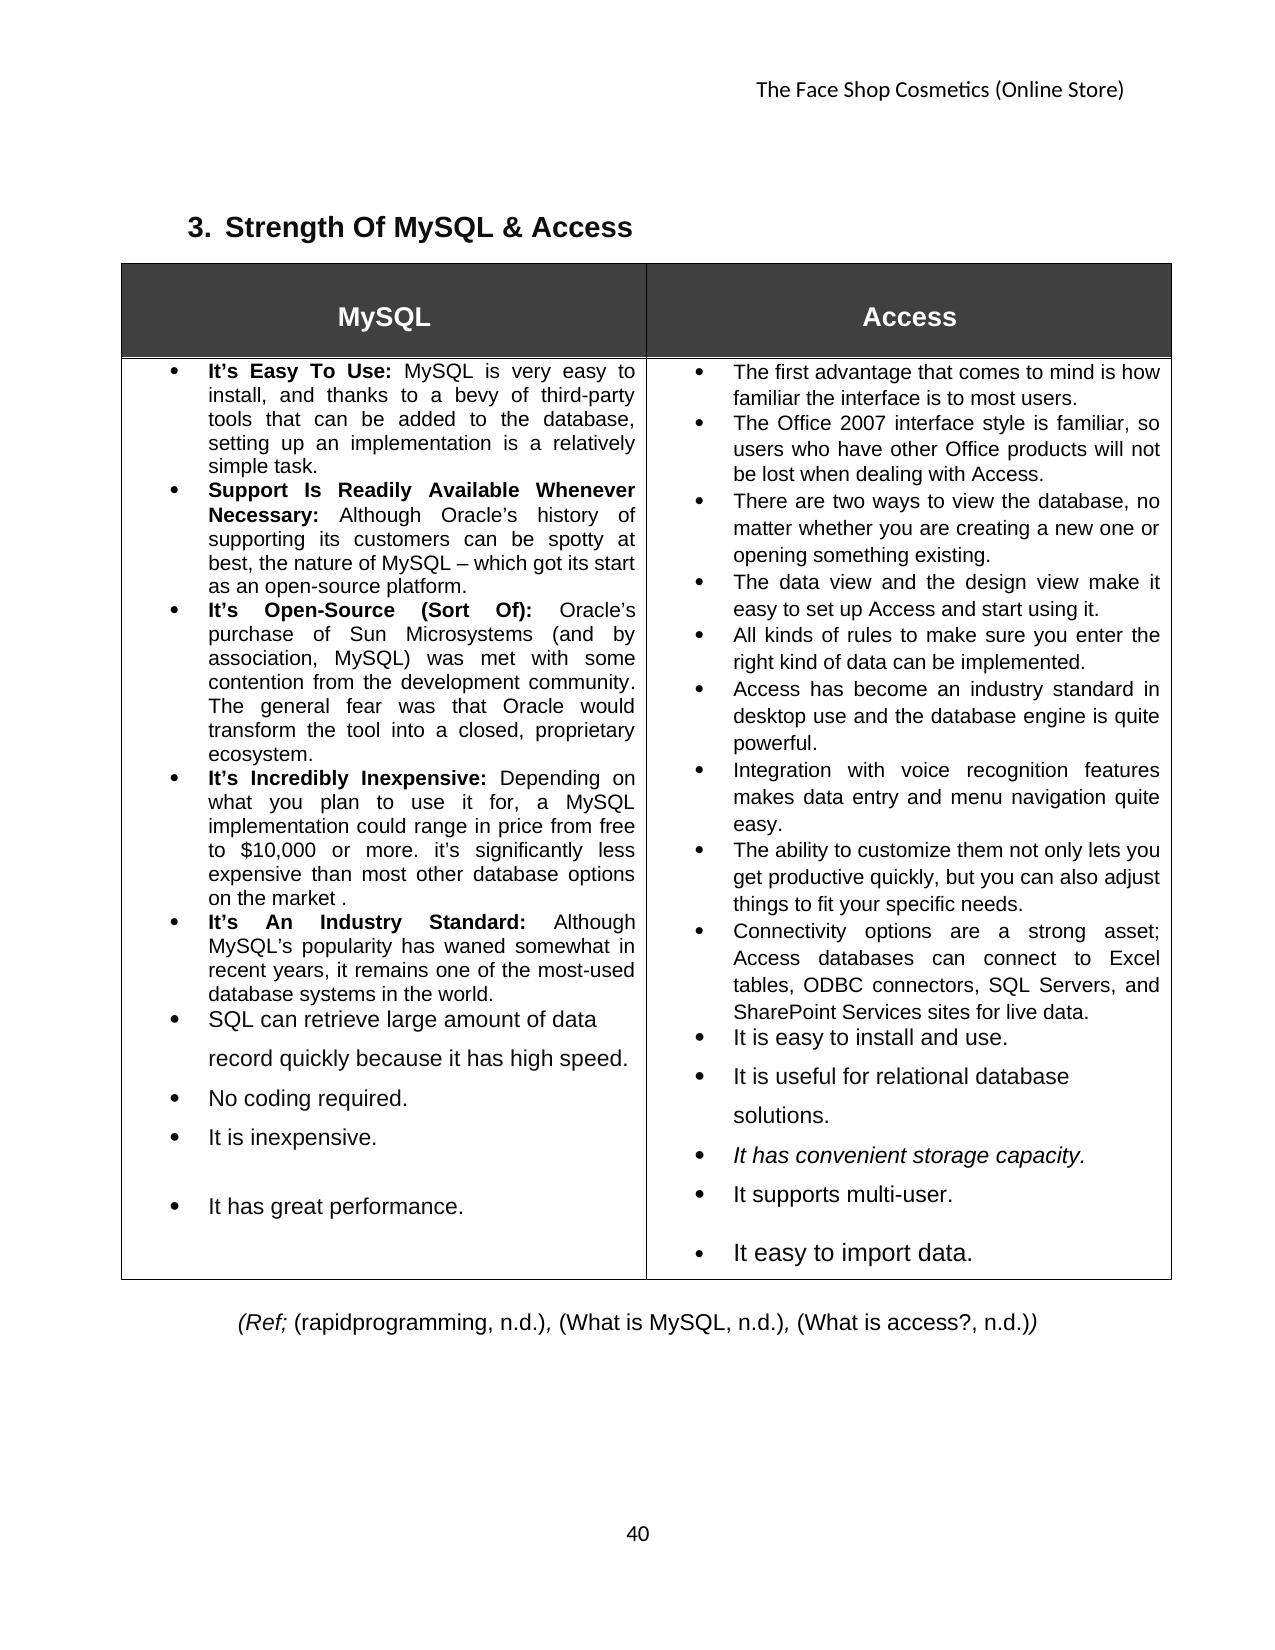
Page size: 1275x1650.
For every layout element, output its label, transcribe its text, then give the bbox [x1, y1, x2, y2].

table_header MySQL [122, 264, 646, 357]
text (Ref;,,) [150, 1309, 1125, 1336]
table_cell It’s Easy To Use: MySQL is very easy to install, and thanks to a bevy of third-party tools that can be added to the database, setting up an implementation is a relatively simple task. Support Is Readily Available Whenever Necessary: Although Oracle’s history of supporting its customers can be spotty at best, the nature of MySQL – which got its start as an open-source platform. It’s Open-Source (Sort Of): Oracle’s purchase of Sun Microsystems (and by association, MySQL) was met with some contention from the development community. The general fear was that Oracle would transform the tool into a closed, proprietary ecosystem. It’s Incredibly Inexpensive: Depending on what you plan to use it for, a MySQL implementation could range in price from free to $10,000 or more. it’s significantly less expensive than most other database options on the market . It’s An Industry Standard: Although MySQL’s popularity has waned somewhat in recent years, it remains one of the most-used database systems in the world. SQL can retrieve large amount of data record quickly because it has high speed. No coding required. It is inexpensive. It has great performance. [122, 359, 646, 1279]
table_header Access [647, 264, 1171, 357]
list Strength Of MySQL & Access [187, 210, 1125, 244]
table_cell The first advantage that comes to mind is how familiar the interface is to most users. The Office 2007 interface style is familiar, so users who have other Office products will not be lost when dealing with Access. There are two ways to view the database, no matter whether you are creating a new one or opening something existing. The data view and the design view make it easy to set up Access and start using it. All kinds of rules to make sure you enter the right kind of data can be implemented. Access has become an industry standard in desktop use and the database engine is quite powerful. Integration with voice recognition features makes data entry and menu navigation quite easy. The ability to customize them not only lets you get productive quickly, but you can also adjust things to fit your specific needs. Connectivity options are a strong asset; Access databases can connect to Excel tables, ODBC connectors, SQL Servers, and SharePoint Services sites for live data. It is easy to install and use. It is useful for relational database solutions. It has convenient storage capacity. It supports multi-user. It easy to import data. [647, 359, 1171, 1279]
